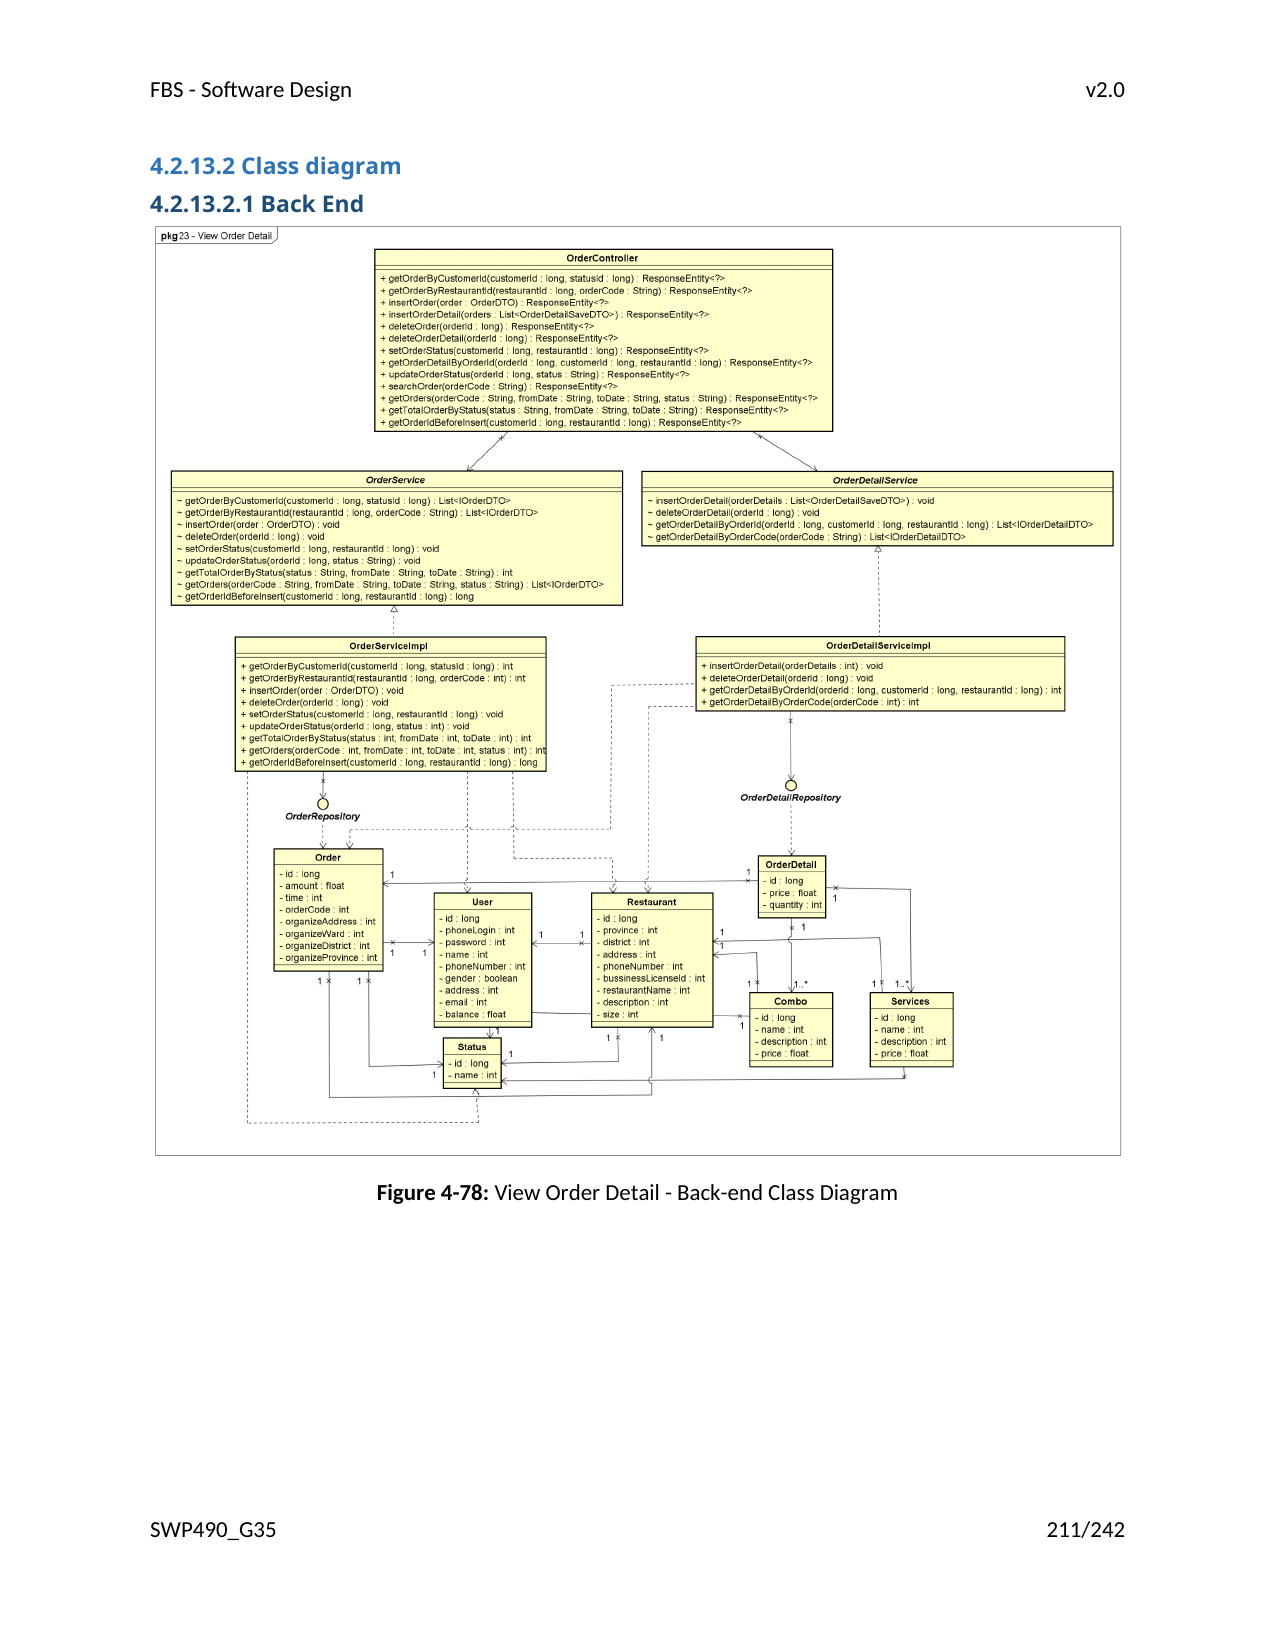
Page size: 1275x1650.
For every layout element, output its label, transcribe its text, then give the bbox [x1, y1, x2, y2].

subtitle 4.2.13.2.1 Back End [150, 188, 1125, 219]
subtitle 4.2.13.2 Class diagram [150, 150, 1125, 181]
text Figure 4-78: View Order Detail - Back-end Class Diagram [150, 1178, 1125, 1206]
picture [150, 221, 1125, 1160]
